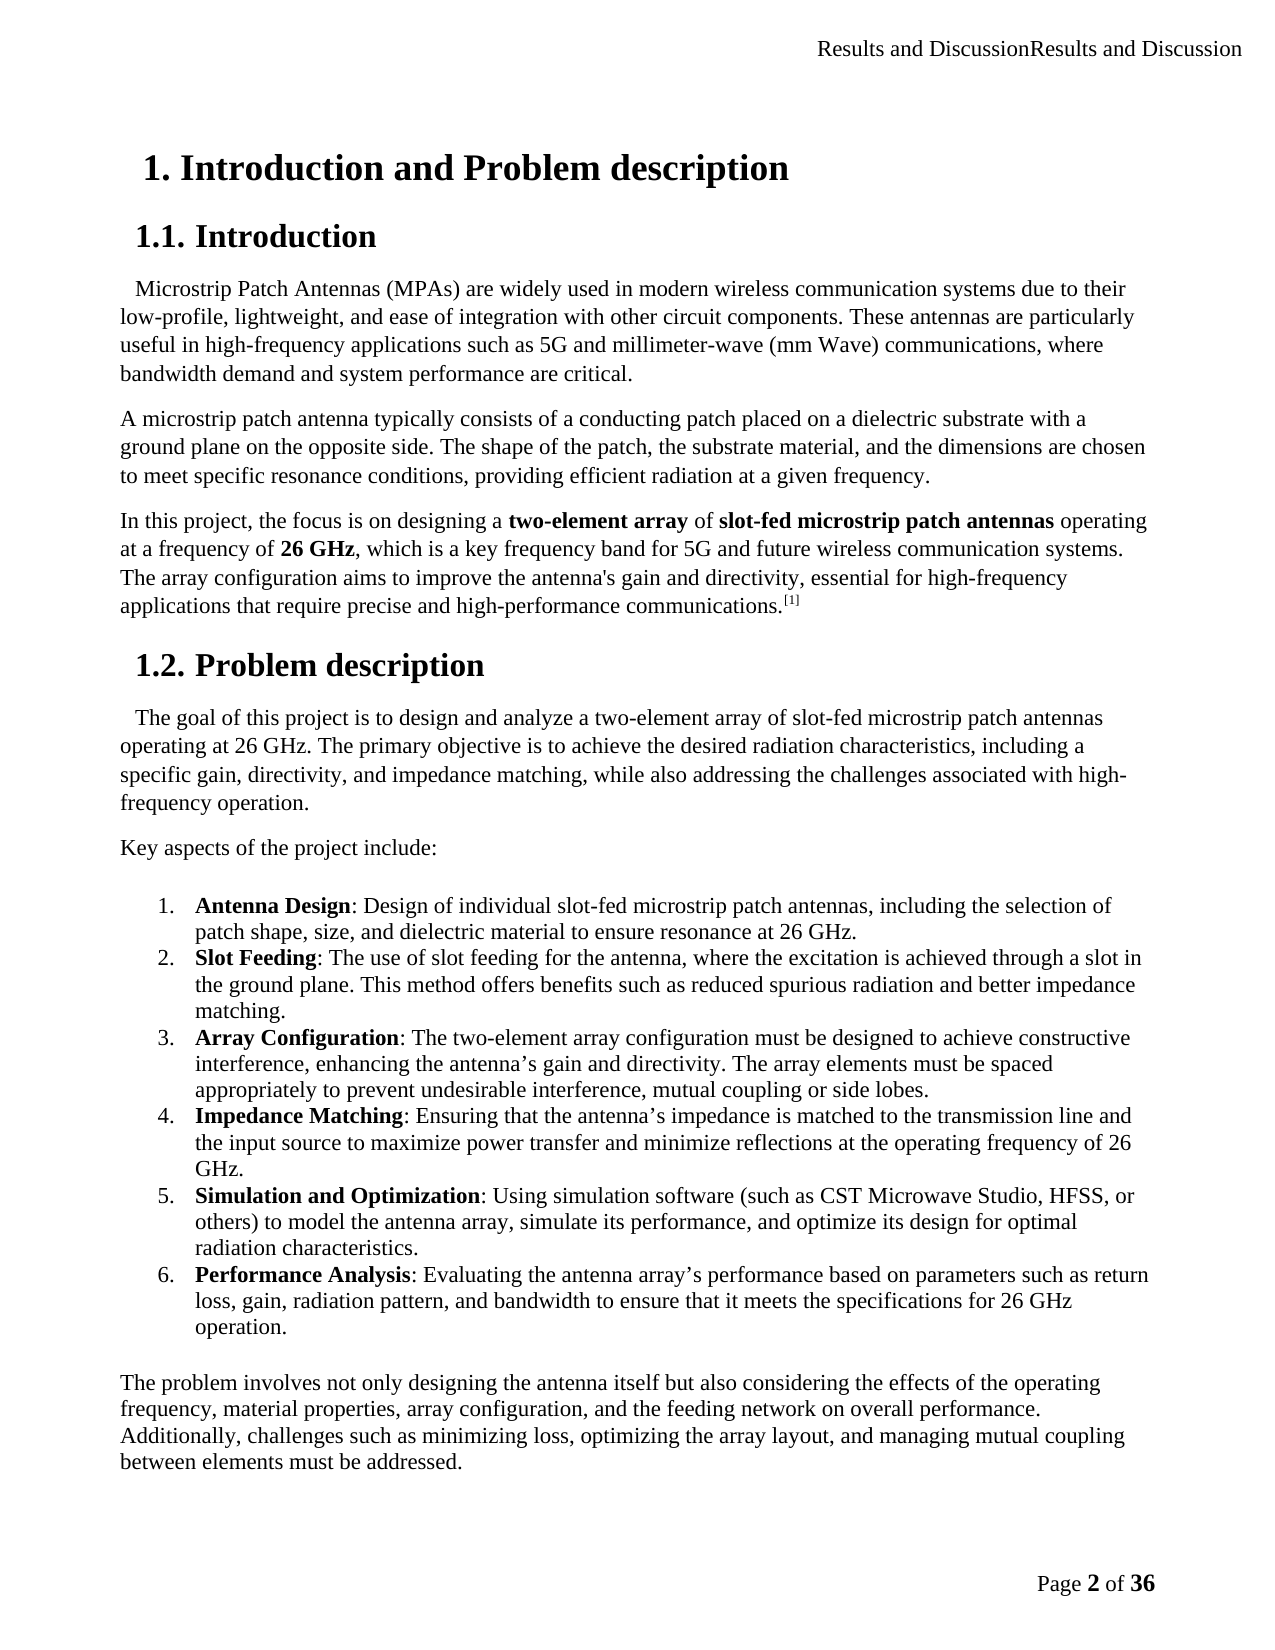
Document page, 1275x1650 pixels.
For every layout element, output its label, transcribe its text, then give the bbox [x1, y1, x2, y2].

list Simulation and Optimization: Using simulation software (such as CST Microwave Studio, HFSS, or others) to model the antenna array, simulate its performance, and optimize its design for optimal radiation characteristics. [157, 1298, 1155, 1377]
text Microstrip Patch Antennas (MPAs) are widely used in modern wireless communication systems due to their low-profile, lightweight, and ease of integration with other circuit components. These antennas are particularly useful in high-frequency applications such as 5G and millimeter-wave (mm Wave) communications, where bandwidth demand and system performance are critical. [120, 274, 1155, 386]
subtitle Introduction [135, 217, 1155, 255]
list Array Configuration: The two-element array configuration must be designed to achieve constructive interference, enhancing the antenna’s gain and directivity. The array elements must be spaced appropriately to prevent undesirable interference, mutual coupling or side lobes. [157, 1082, 1155, 1161]
list Performance Analysis: Evaluating the antenna array’s performance based on parameters such as return loss, gain, radiation pattern, and bandwidth to ensure that it meets the specifications for 26 GHz operation. [157, 1407, 1155, 1486]
list Slot Feeding: The use of slot feeding for the antenna, where the excitation is achieved through a slot in the ground plane. This method offers benefits such as reduced spurious radiation and better impedance matching. [157, 974, 1155, 1053]
list Impedance Matching: Ensuring that the antenna’s impedance is matched to the transmission line and the input source to maximize power transfer and minimize reflections at the operating frequency of 26 GHz. [157, 1190, 1155, 1269]
text A microstrip patch antenna typically consists of a conducting patch placed on a dielectric substrate with a ground plane on the opposite side. The shape of the patch, the substrate material, and the dimensions are chosen to meet specific resonance conditions, providing efficient radiation at a given frequency. [120, 405, 1155, 488]
text In this project, the focus is on designing a two-element array of slot-fed microstrip patch antennas operating at a frequency of 26 GHz, which is a key frequency band for 5G and future wireless communication systems. The array configuration aims to improve the antenna's gain and directivity, essential for high-frequency applications that require precise and high-performance communications.[1] [120, 507, 1155, 619]
list Antenna Design: Design of individual slot-fed microstrip patch antennas, including the selection of patch shape, size, and dielectric material to ensure resonance at 26 GHz. [157, 892, 1155, 944]
subtitle Introduction and Problem description [142, 145, 1155, 188]
subtitle Problem description [135, 646, 1155, 684]
text The goal of this project is to design and analyze a two-element array of slot-fed microstrip patch antennas operating at 26 GHz. The primary objective is to achieve the desired radiation characteristics, including a specific gain, directivity, and impedance matching, while also addressing the challenges associated with high-frequency operation. [120, 704, 1155, 815]
text Key aspects of the project include: [120, 834, 1155, 861]
